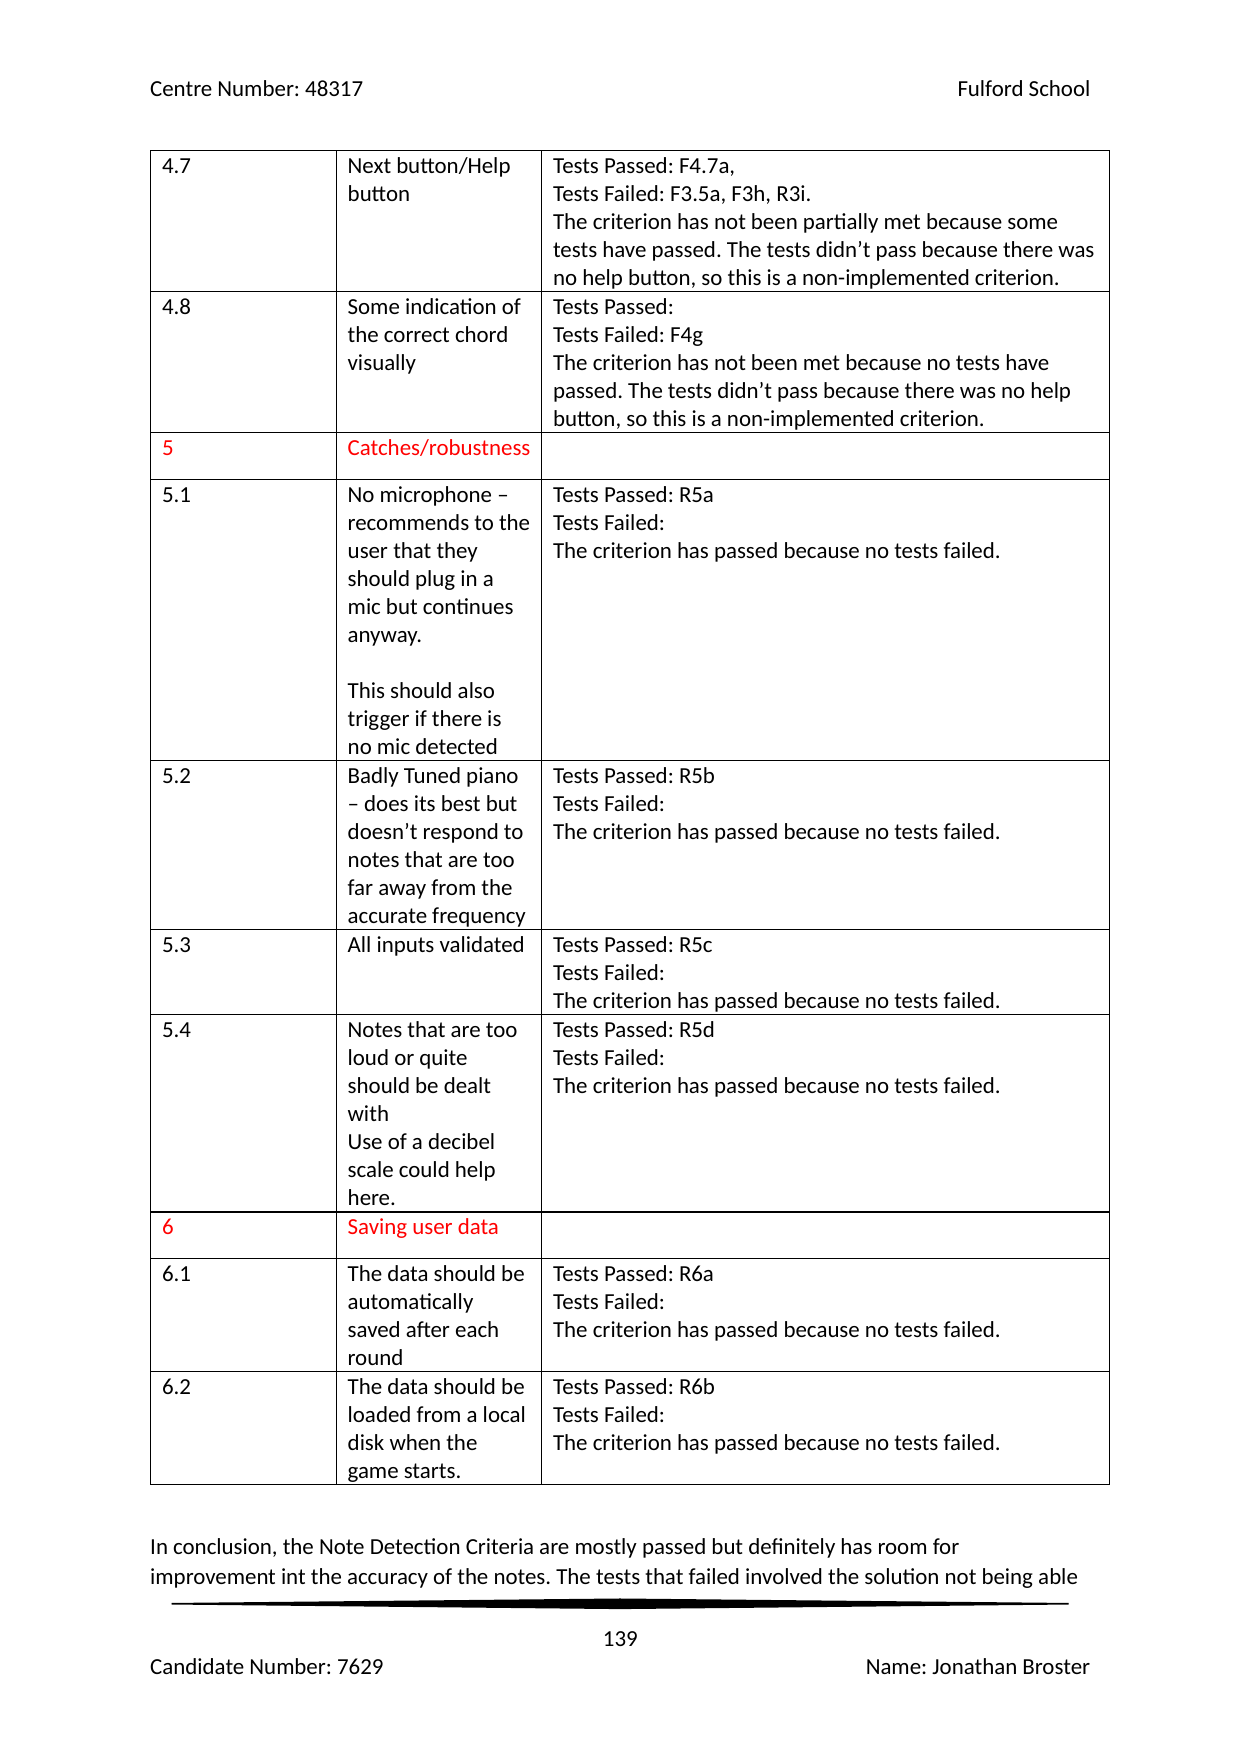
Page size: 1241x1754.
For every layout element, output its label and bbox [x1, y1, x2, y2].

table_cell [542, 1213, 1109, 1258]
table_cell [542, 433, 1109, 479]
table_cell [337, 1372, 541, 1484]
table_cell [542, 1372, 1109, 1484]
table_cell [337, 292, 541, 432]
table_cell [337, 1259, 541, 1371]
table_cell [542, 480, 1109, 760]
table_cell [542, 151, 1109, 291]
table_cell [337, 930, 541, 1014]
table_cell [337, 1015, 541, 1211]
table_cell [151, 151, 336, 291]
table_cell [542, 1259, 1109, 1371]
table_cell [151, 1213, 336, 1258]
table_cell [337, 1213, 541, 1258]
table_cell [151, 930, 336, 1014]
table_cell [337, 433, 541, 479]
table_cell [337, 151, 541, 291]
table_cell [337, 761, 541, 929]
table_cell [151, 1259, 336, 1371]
text [150, 1532, 1090, 1590]
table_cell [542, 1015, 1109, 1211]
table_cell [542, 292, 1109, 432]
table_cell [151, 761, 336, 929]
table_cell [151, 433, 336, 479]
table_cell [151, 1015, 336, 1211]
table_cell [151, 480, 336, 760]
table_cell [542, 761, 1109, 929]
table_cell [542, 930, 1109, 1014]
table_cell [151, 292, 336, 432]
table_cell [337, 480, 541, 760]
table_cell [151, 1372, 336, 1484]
